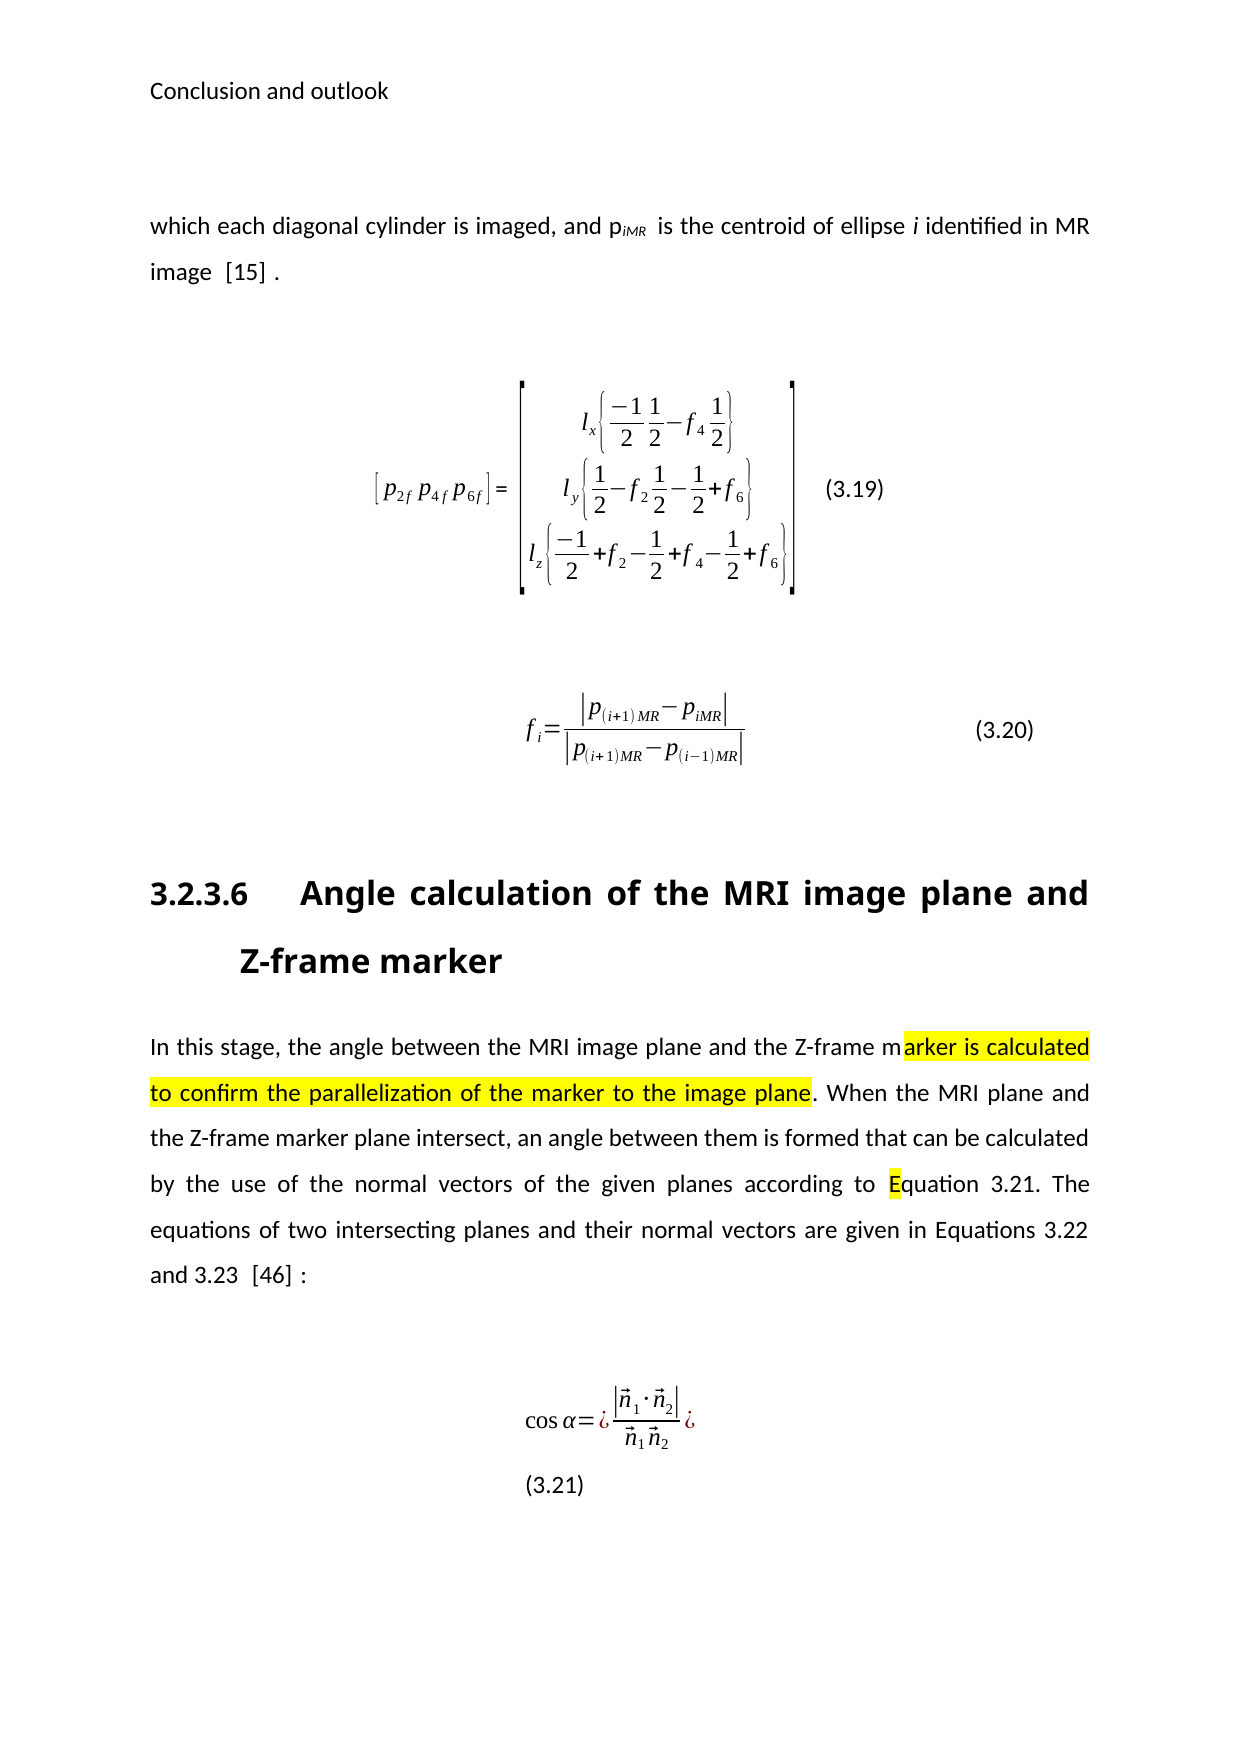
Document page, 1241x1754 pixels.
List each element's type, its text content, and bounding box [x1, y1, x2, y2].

text = (3.19) [300, 381, 1090, 597]
subtitle Angle calculation of the MRI image plane and Z-frame marker [150, 870, 1090, 983]
text In this stage, the angle between the MRI image plane and the Z-frame marker is calculated to confirm the parallelization of the marker to the image plane. When the MRI plane and the Z-frame marker plane intersect, an angle between them is formed that can be calculated by the use of the normal vectors of the given planes according to Equation 3.21. The equations of two intersecting planes and their normal vectors are given in Equations 3.22 and 3.23 : [150, 1031, 1090, 1290]
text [150, 210, 1090, 286]
text (3.20) [450, 691, 1090, 767]
text (3.21) [450, 1384, 1090, 1500]
